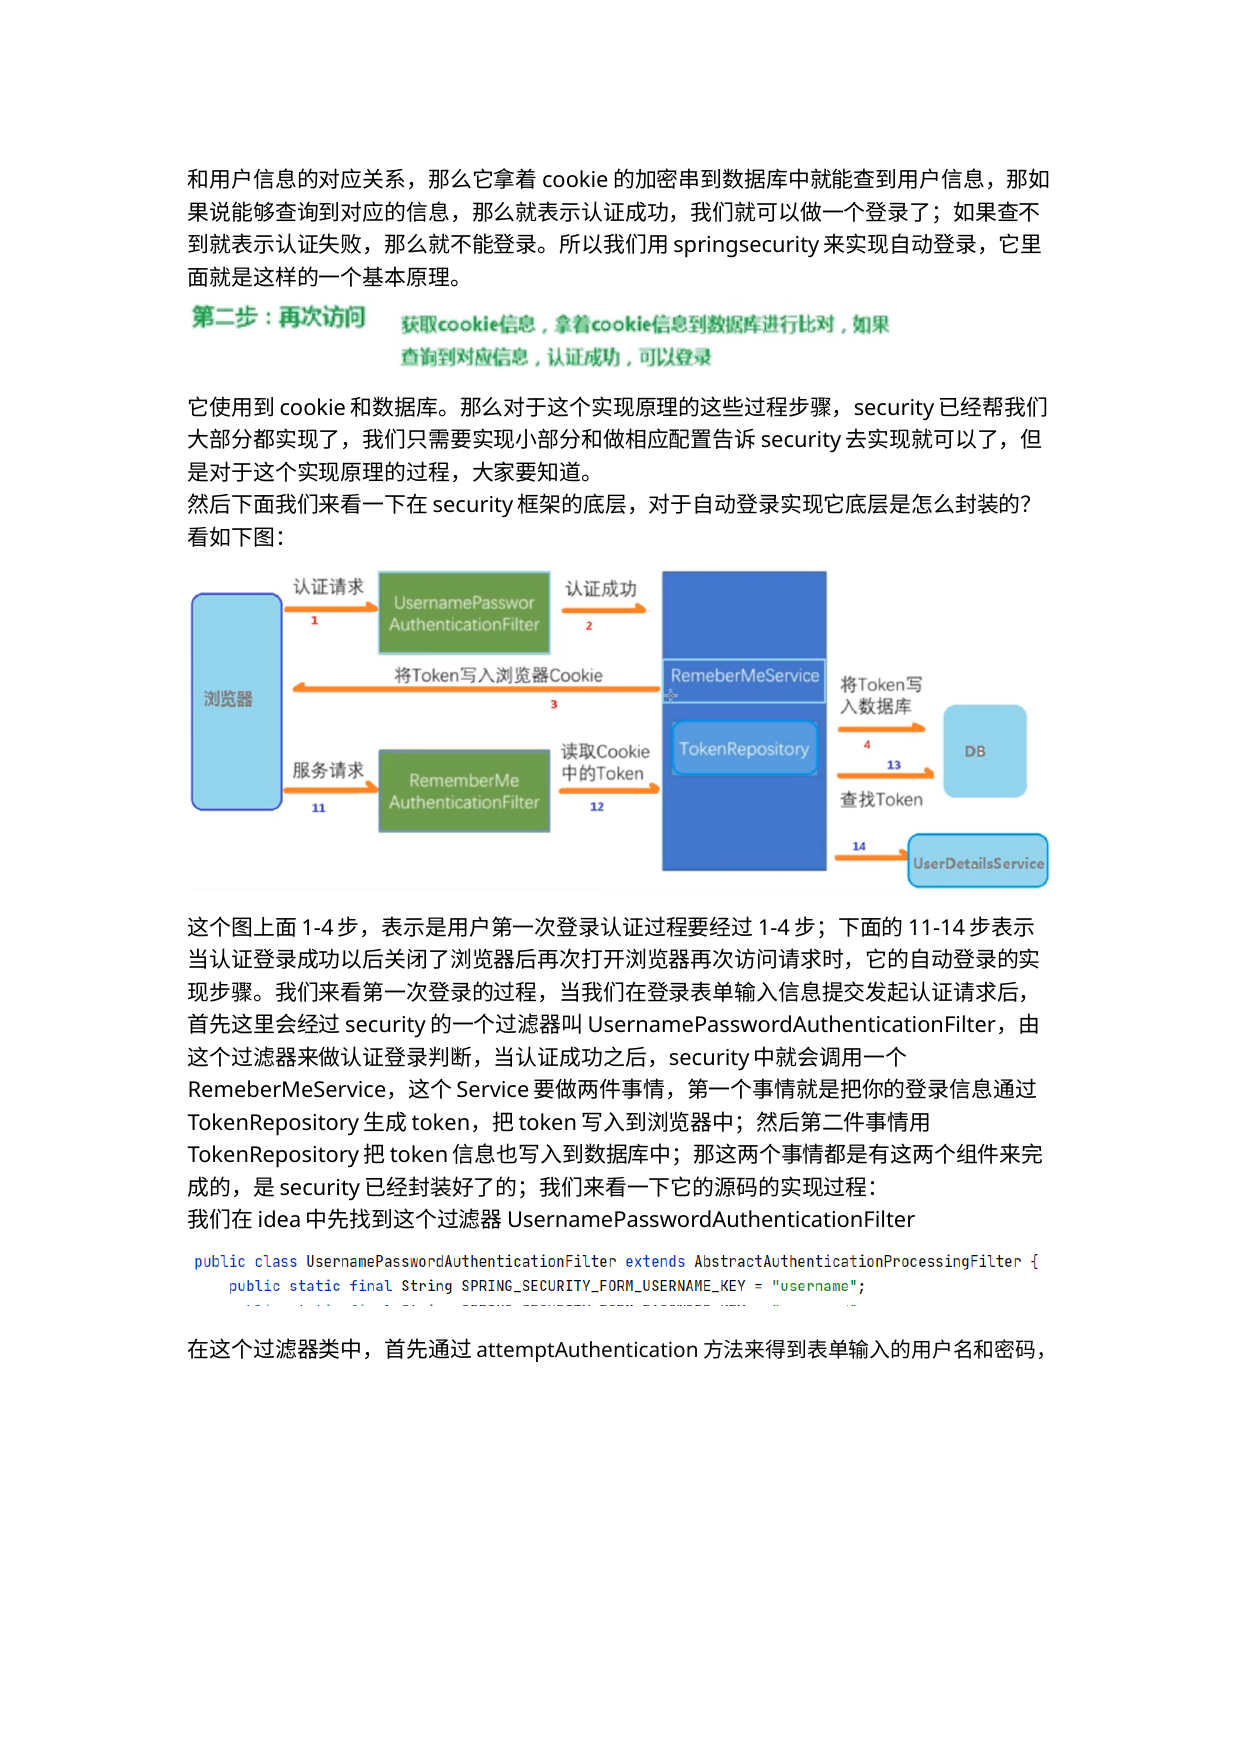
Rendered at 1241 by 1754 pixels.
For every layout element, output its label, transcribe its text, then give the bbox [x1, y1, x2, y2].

text 这个图上面1-4步，表示是用户第一次登录认证过程要经过1-4步；下面的11-14步表示当认证登录成功以后关闭了浏览器后再次打开浏览器再次访问请求时，它的自动登录的实现步骤。我们来看第一次登录的过程，当我们在登录表单输入信息提交发起认证请求后，首先这里会经过security的一个过滤器叫UsernamePasswordAuthenticationFilter，由这个过滤器来做认证登录判断，当认证成功之后，security中就会调用一个RemeberMeService，这个Service要做两件事情，第一个事情就是把你的登录信息通过TokenRepository生成token，把token写入到浏览器中；然后第二件事情用TokenRepository把token信息也写入到数据库中；那这两个事情都是有这两个组件来完成的，是security已经封装好了的；我们来看一下它的源码的实现过程： [187, 909, 1053, 1202]
picture [187, 1234, 1053, 1306]
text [187, 162, 1053, 292]
picture [187, 292, 891, 370]
picture [187, 552, 1053, 891]
text 它使用到cookie和数据库。那么对于这个实现原理的这些过程步骤，security已经帮我们大部分都实现了，我们只需要实现小部分和做相应配置告诉security去实现就可以了，但是对于这个实现原理的过程，大家要知道。 [187, 389, 1053, 487]
text 然后下面我们来看一下在security框架的底层，对于自动登录实现它底层是怎么封装的？看如下图： [187, 487, 1053, 552]
text 在这个过滤器类中，首先通过attemptAuthentication方法来得到表单输入的用户名和密码， [187, 1332, 1053, 1364]
text 我们在idea中先找到这个过滤器UsernamePasswordAuthenticationFilter [187, 1202, 1053, 1234]
